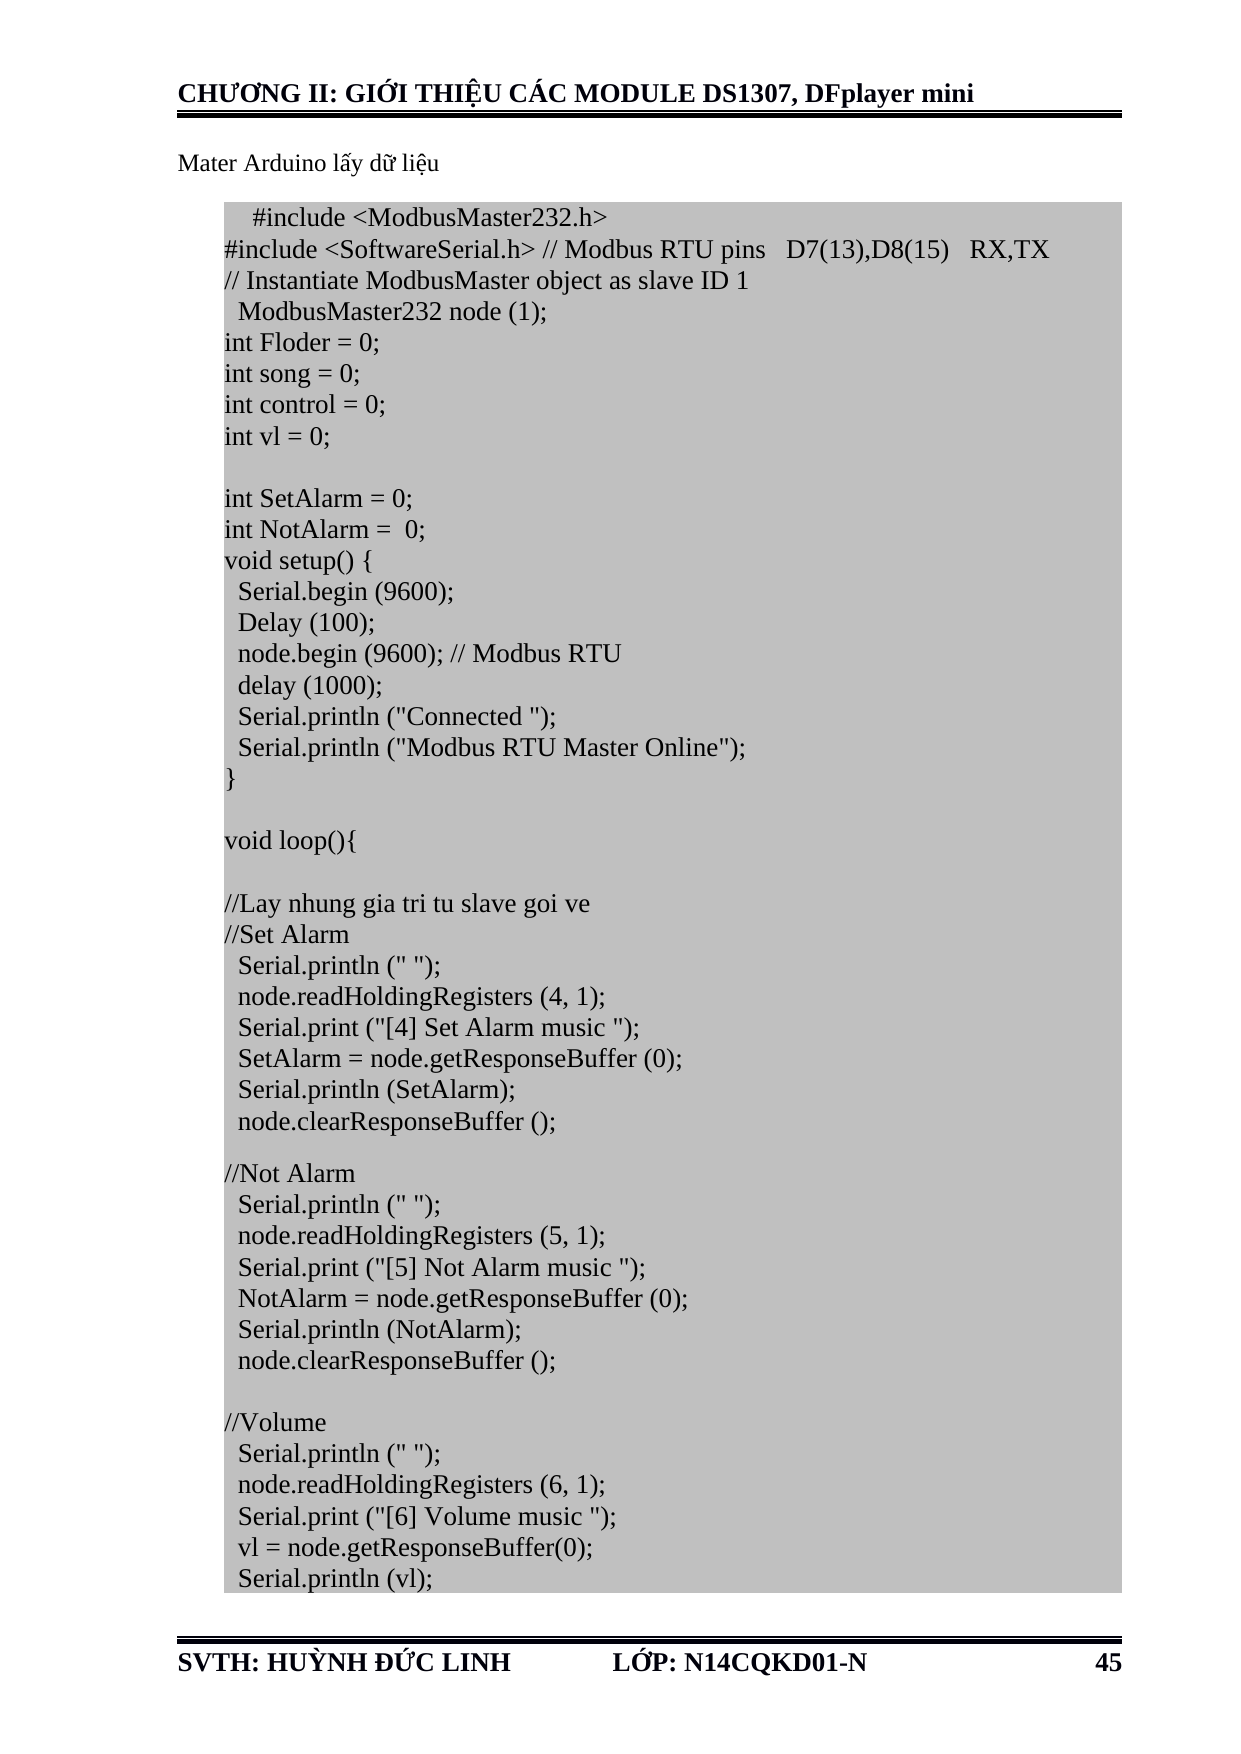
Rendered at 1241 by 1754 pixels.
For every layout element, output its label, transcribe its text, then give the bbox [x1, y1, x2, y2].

text int song = 0; [224, 357, 1122, 388]
text Serial.print ("[6] Volume music "); [224, 1500, 1122, 1531]
text node.readHoldingRegisters (5, 1); [224, 1219, 1122, 1251]
text // Instantiate ModbusMaster object as slave ID 1 [224, 264, 1122, 295]
text Serial.println (vl); [224, 1562, 1122, 1593]
text #include <SoftwareSerial.h> // Modbus RTU pins D7(13),D8(15) RX,TX [224, 233, 1122, 264]
text #include <ModbusMaster232.h> [224, 202, 1122, 233]
text int vl = 0; [224, 419, 1122, 451]
text void loop(){ [224, 824, 1122, 856]
text Serial.println (" "); [224, 949, 1122, 980]
text //Lay nhung gia tri tu slave goi ve [224, 887, 1122, 918]
text node.readHoldingRegisters (4, 1); [224, 980, 1122, 1011]
text Serial.println ("Connected "); [224, 700, 1122, 731]
text delay (1000); [224, 669, 1122, 700]
text Delay (100); [224, 606, 1122, 638]
text node.readHoldingRegisters (6, 1); [224, 1469, 1122, 1500]
text int Floder = 0; [224, 326, 1122, 357]
text Serial.begin (9600); [224, 575, 1122, 606]
text node.clearResponseBuffer (); [224, 1105, 1122, 1136]
text //Not Alarm [224, 1157, 1122, 1188]
text void setup() { [224, 544, 1122, 575]
text //Volume [224, 1406, 1122, 1437]
text Mater Arduino lấy dữ liệu [177, 148, 1122, 176]
text Serial.println (SetAlarm); [224, 1074, 1122, 1105]
text } [224, 762, 1122, 793]
text node.clearResponseBuffer (); [224, 1344, 1122, 1375]
text ModbusMaster232 node (1); [224, 295, 1122, 326]
text Serial.print ("[4] Set Alarm music "); [224, 1011, 1122, 1042]
text SetAlarm = node.getResponseBuffer (0); [224, 1042, 1122, 1074]
text Serial.println (" "); [224, 1188, 1122, 1219]
text vl = node.getResponseBuffer(0); [224, 1531, 1122, 1562]
text int NotAlarm = 0; [224, 513, 1122, 544]
text Serial.print ("[5] Not Alarm music "); [224, 1251, 1122, 1282]
text int SetAlarm = 0; [224, 482, 1122, 513]
text Serial.println ("Modbus RTU Master Online"); [224, 731, 1122, 762]
text Serial.println (" "); [224, 1437, 1122, 1469]
text //Set Alarm [224, 918, 1122, 949]
text Serial.println (NotAlarm); [224, 1313, 1122, 1344]
text int control = 0; [224, 388, 1122, 419]
text node.begin (9600); // Modbus RTU [224, 638, 1122, 669]
text NotAlarm = node.getResponseBuffer (0); [224, 1282, 1122, 1313]
